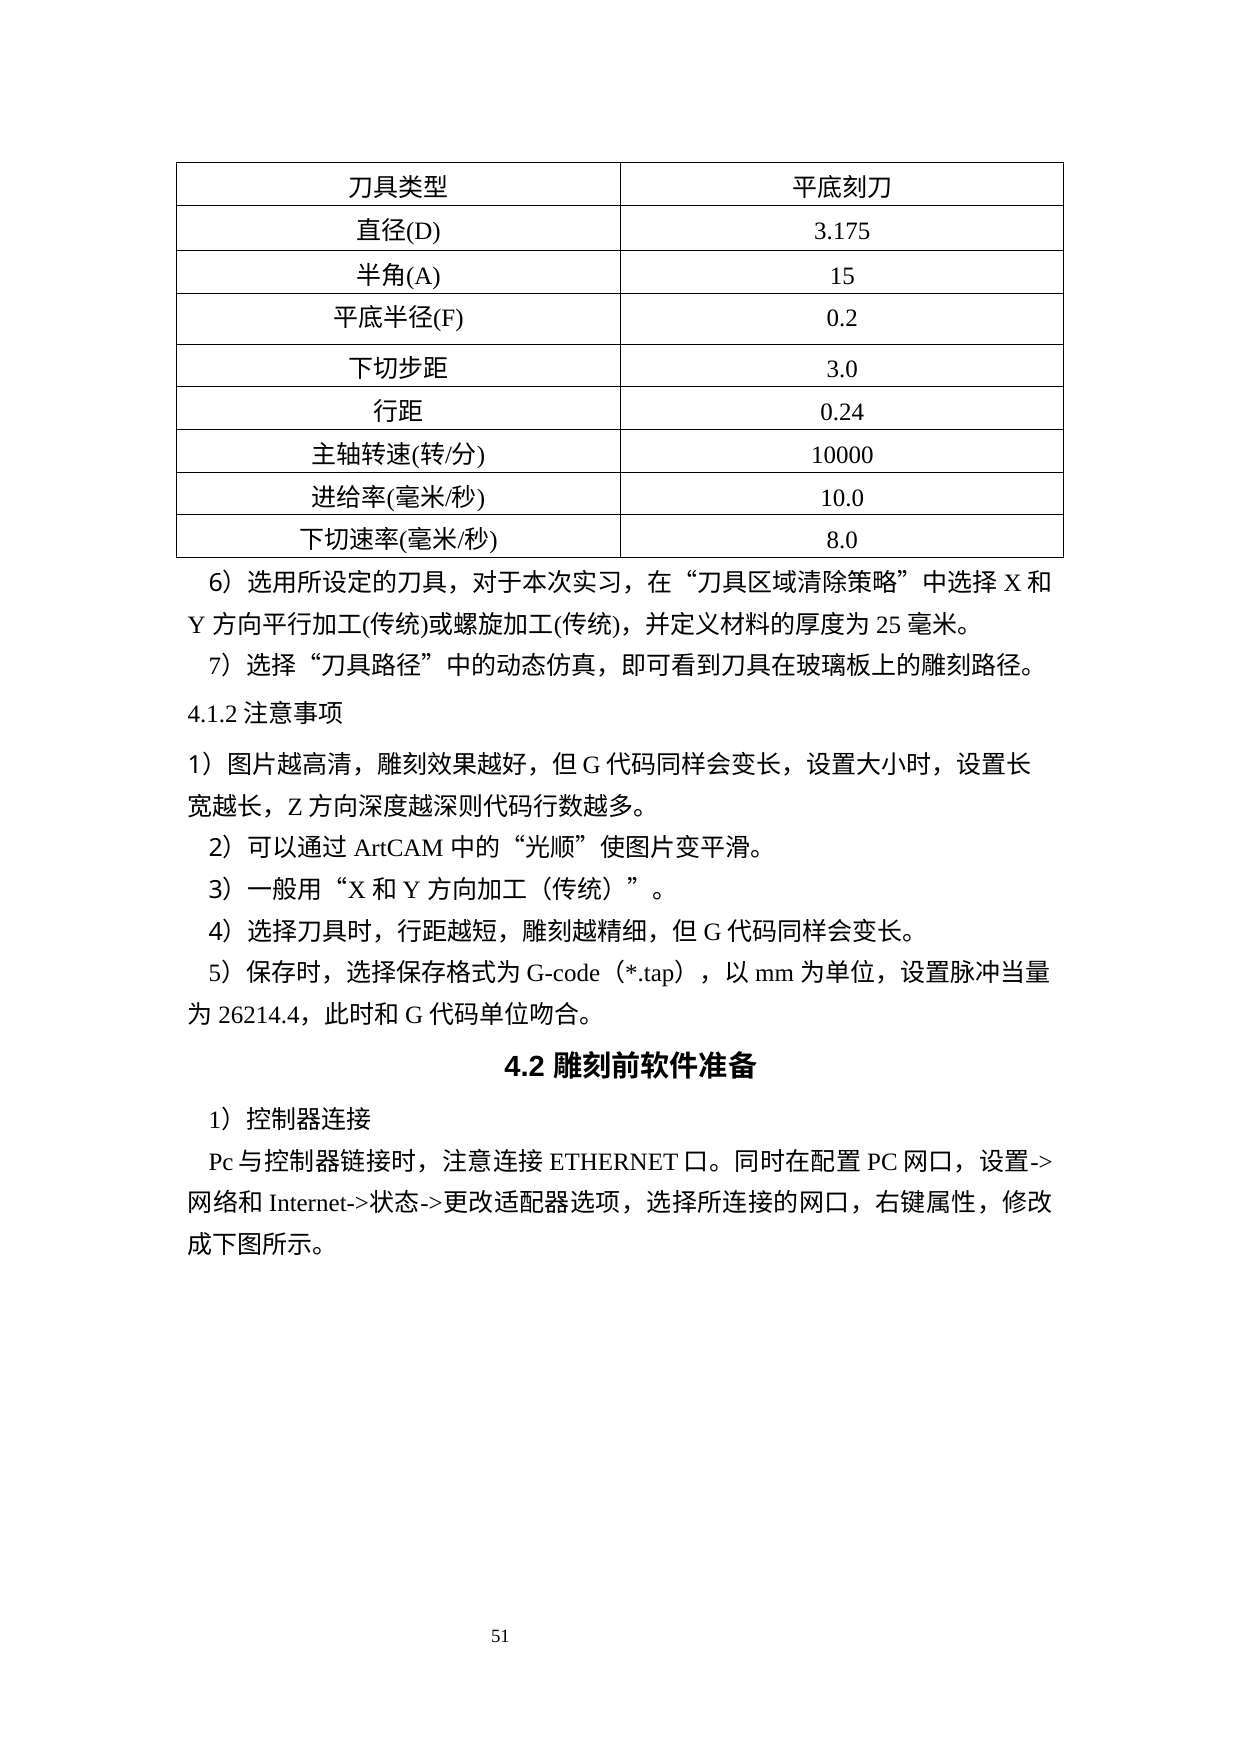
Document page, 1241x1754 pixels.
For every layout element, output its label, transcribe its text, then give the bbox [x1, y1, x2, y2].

table_cell 半角(A) [177, 251, 620, 292]
text 2）可以通过 ArtCAM 中的“光顺”使图片变平滑。 [187, 823, 1053, 865]
text 4）选择刀具时，行距越短，雕刻越精细，但 G 代码同样会变长。 [187, 907, 1053, 948]
table_cell 行距 [177, 387, 620, 429]
table_cell 进给率(毫米/秒) [177, 473, 620, 514]
text 6）选用所设定的刀具，对于本次实习，在“刀具区域清除策略”中选择 X 和Y 方向平行加工(传统)或螺旋加工(传统)，并定义材料的厚度为 25 毫米。 [187, 558, 1053, 641]
text Pc与控制器链接时，注意连接ETHERNET口。同时在配置PC网口，设置->网络和Internet->状态->更改适配器选项，选择所连接的网口，右键属性，修改成下图所示。 [187, 1137, 1053, 1262]
subtitle 4.2 雕刻前软件准备 [187, 1042, 1053, 1084]
subtitle 4.1.2 注意事项 [187, 693, 1053, 730]
table_cell 主轴转速(转/分) [177, 430, 620, 472]
table_cell 10.0 [621, 473, 1063, 514]
table_cell 平底刻刀 [621, 163, 1063, 205]
table_cell 平底半径(F) [177, 294, 620, 343]
table_cell 0.24 [621, 387, 1063, 429]
table_cell 刀具类型 [177, 163, 620, 205]
list 1）图片越高清，雕刻效果越好，但 G 代码同样会变长，设置大小时，设置长宽越长，Z方向深度越深则代码行数越多。 [187, 740, 1053, 823]
text 5）保存时，选择保存格式为 G-code（*.tap），以 mm 为单位，设置脉冲当量为 26214.4，此时和 G 代码单位吻合。 [187, 948, 1053, 1032]
table_cell 0.2 [621, 294, 1063, 343]
table_cell 3.175 [621, 206, 1063, 250]
text 7）选择“刀具路径”中的动态仿真，即可看到刀具在玻璃板上的雕刻路径。 [187, 641, 1053, 683]
table_cell 10000 [621, 430, 1063, 472]
table_cell 8.0 [621, 515, 1063, 557]
table_cell 下切速率(毫米/秒) [177, 515, 620, 557]
table_cell 下切步距 [177, 345, 620, 386]
table_cell 15 [621, 251, 1063, 292]
table_cell 直径(D) [177, 206, 620, 250]
table_cell 3.0 [621, 345, 1063, 386]
text 1）控制器连接 [187, 1095, 1053, 1137]
text 3）一般用“X 和 Y 方向加工（传统）”。 [187, 865, 1053, 907]
